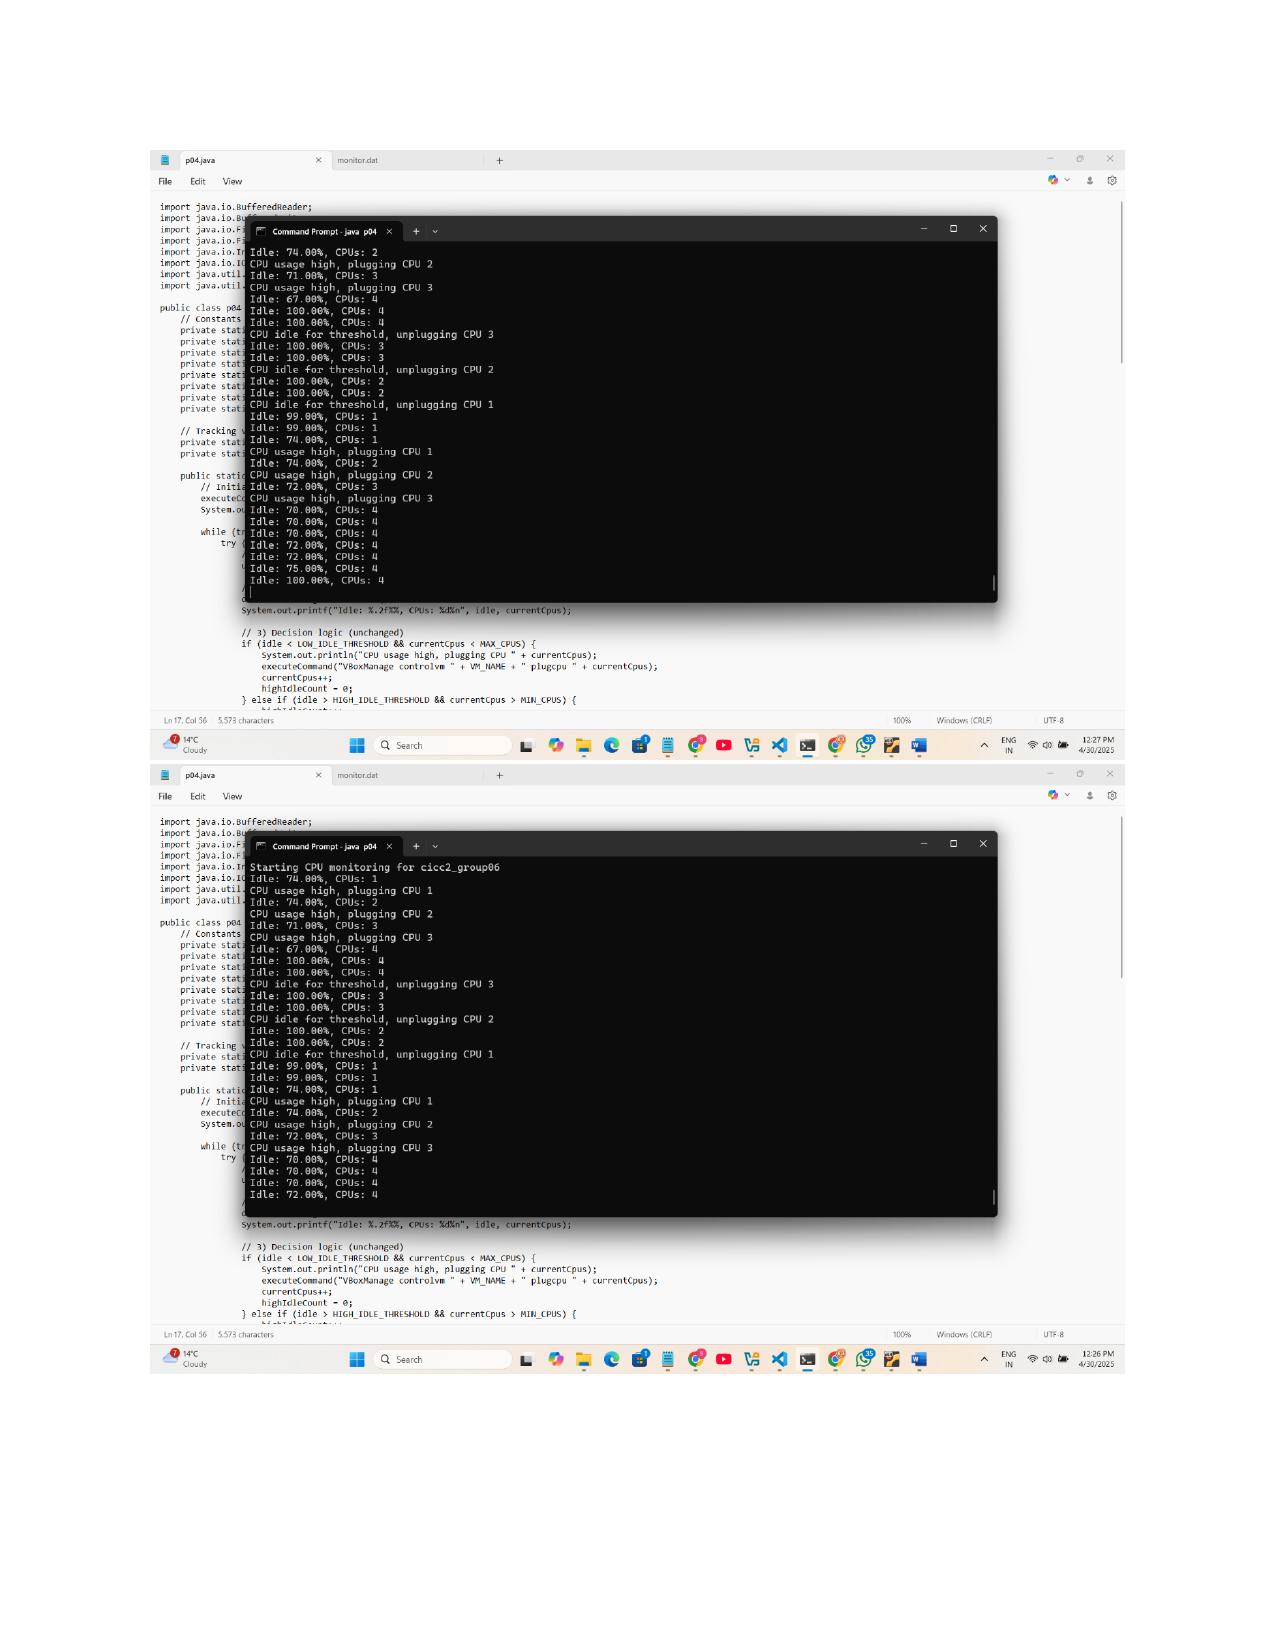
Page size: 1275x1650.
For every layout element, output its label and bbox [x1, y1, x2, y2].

picture [150, 150, 1125, 760]
picture [150, 764, 1125, 1374]
